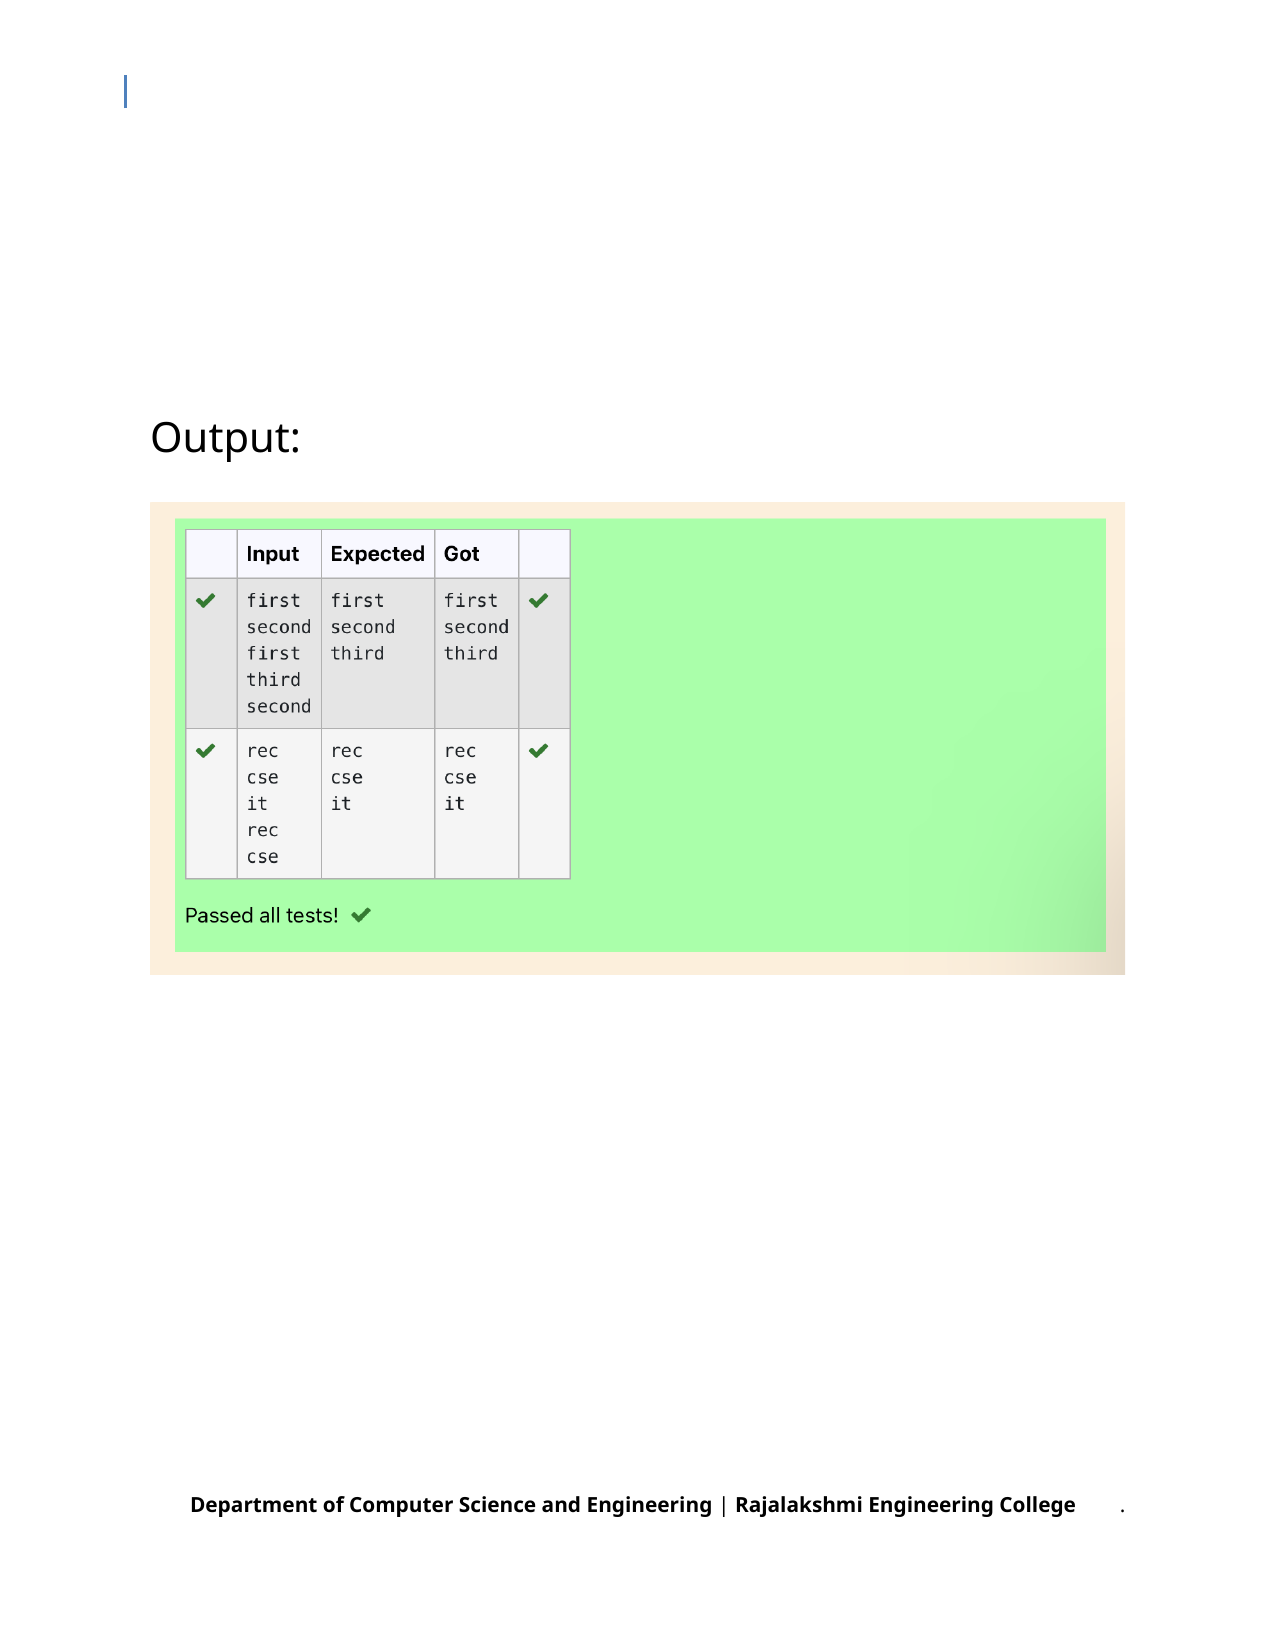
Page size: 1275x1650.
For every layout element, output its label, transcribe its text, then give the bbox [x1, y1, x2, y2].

picture [150, 493, 1125, 975]
text Output: [150, 407, 1125, 464]
